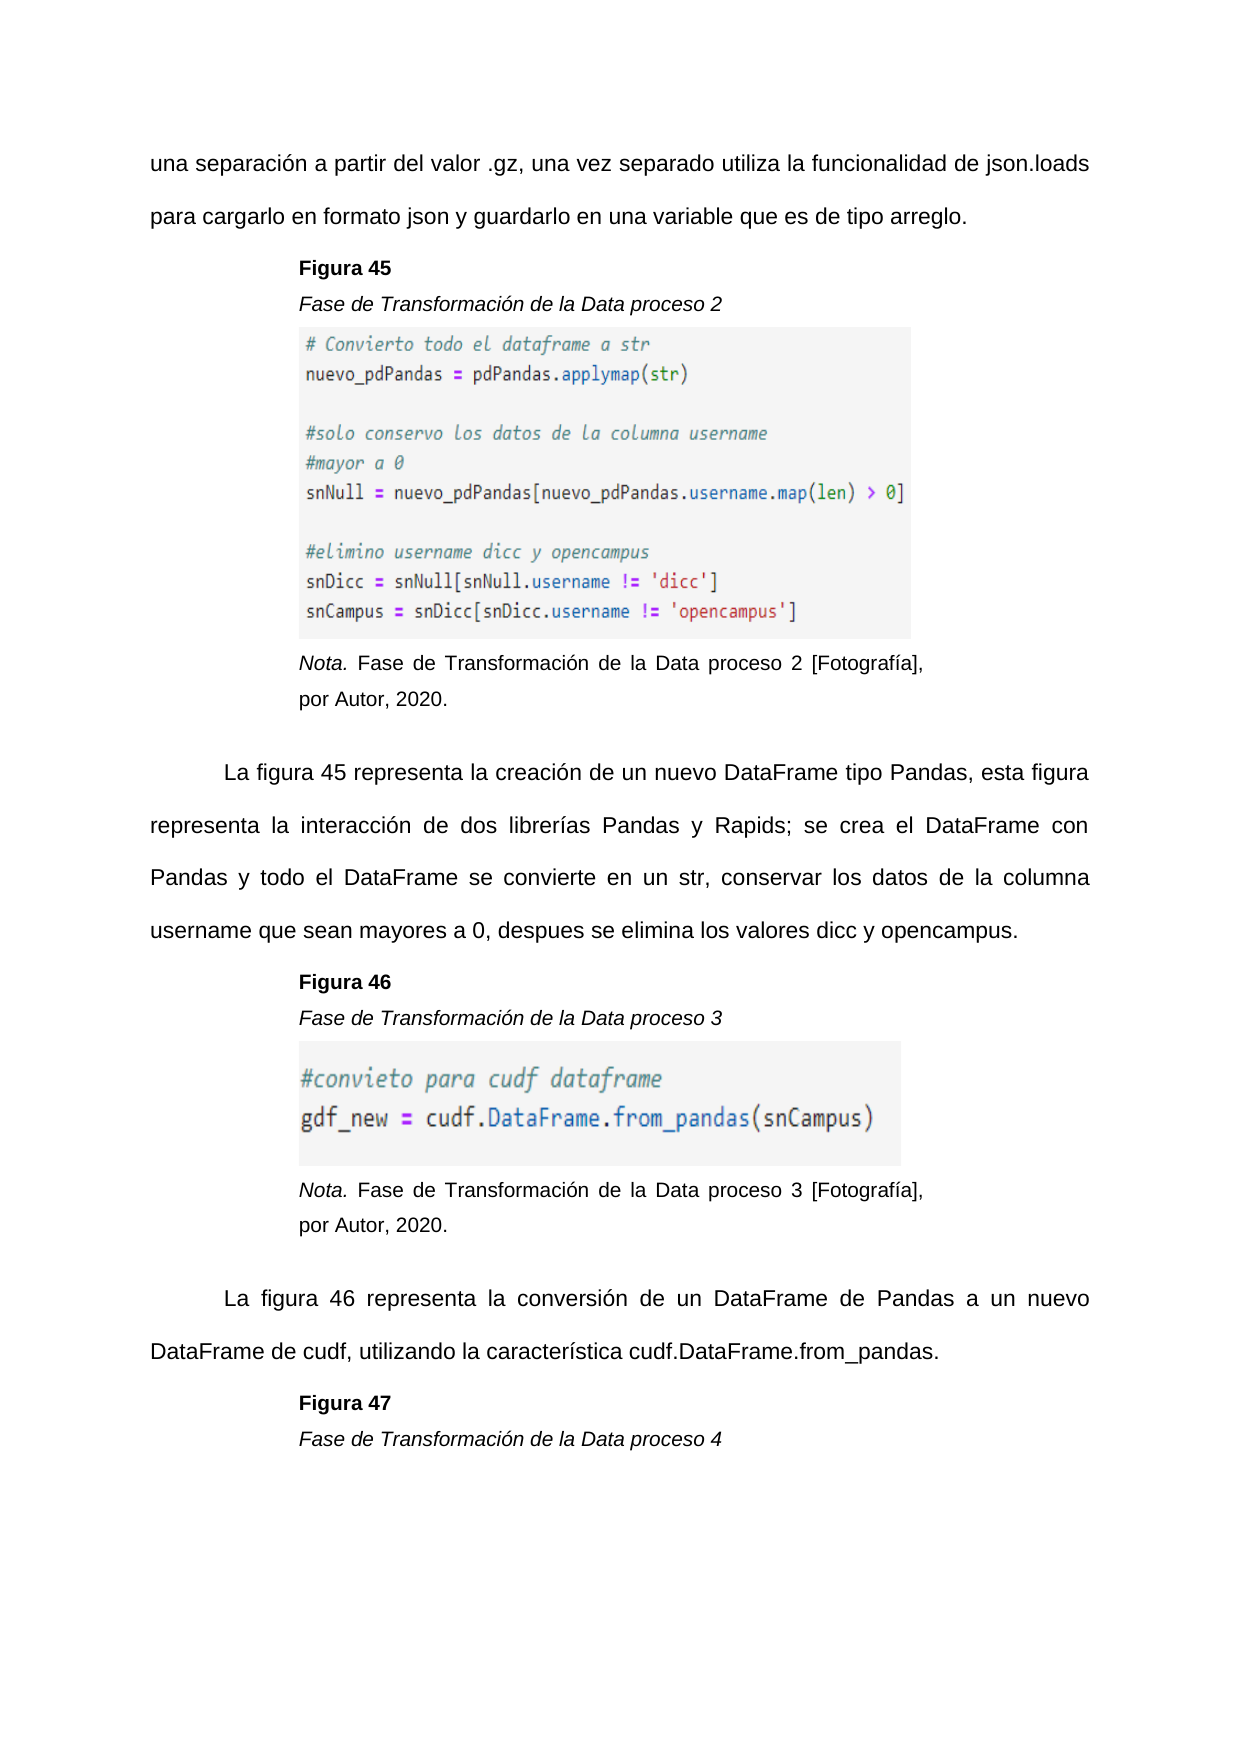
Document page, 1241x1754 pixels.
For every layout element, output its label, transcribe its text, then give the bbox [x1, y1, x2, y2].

list Figura 47 [299, 1391, 925, 1414]
text Fase de Transformación de la Data proceso 3 [299, 1006, 1090, 1029]
list Nota. Fase de Transformación de la Data proceso 3 [Fotografía], por Autor, 2020. [299, 1177, 925, 1237]
text La figura 45 representa la creación de un nuevo DataFrame tipo Pandas, esta figura representa la interacción de dos librerías Pandas y Rapids; se crea el DataFrame con Pandas y todo el DataFrame se convierte en un str, conservar los datos de la columna username que sean mayores a 0, despues se elimina los valores dicc y opencampus. [150, 759, 1090, 943]
list Figura 46 [299, 970, 1090, 994]
text Fase de Transformación de la Data proceso 2 [299, 291, 1090, 315]
list Nota. Fase de Transformación de la Data proceso 2 [Fotografía], por Autor, 2020. [299, 651, 925, 711]
list Figura 45 [299, 255, 1090, 279]
picture [298, 1041, 902, 1166]
picture [298, 327, 911, 639]
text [150, 150, 1090, 229]
text Fase de Transformación de la Data proceso 4 [299, 1427, 1090, 1451]
text La figura 46 representa la conversión de un DataFrame de Pandas a un nuevo DataFrame de cudf, utilizando la característica cudf.DataFrame.from_pandas. [150, 1285, 1090, 1364]
